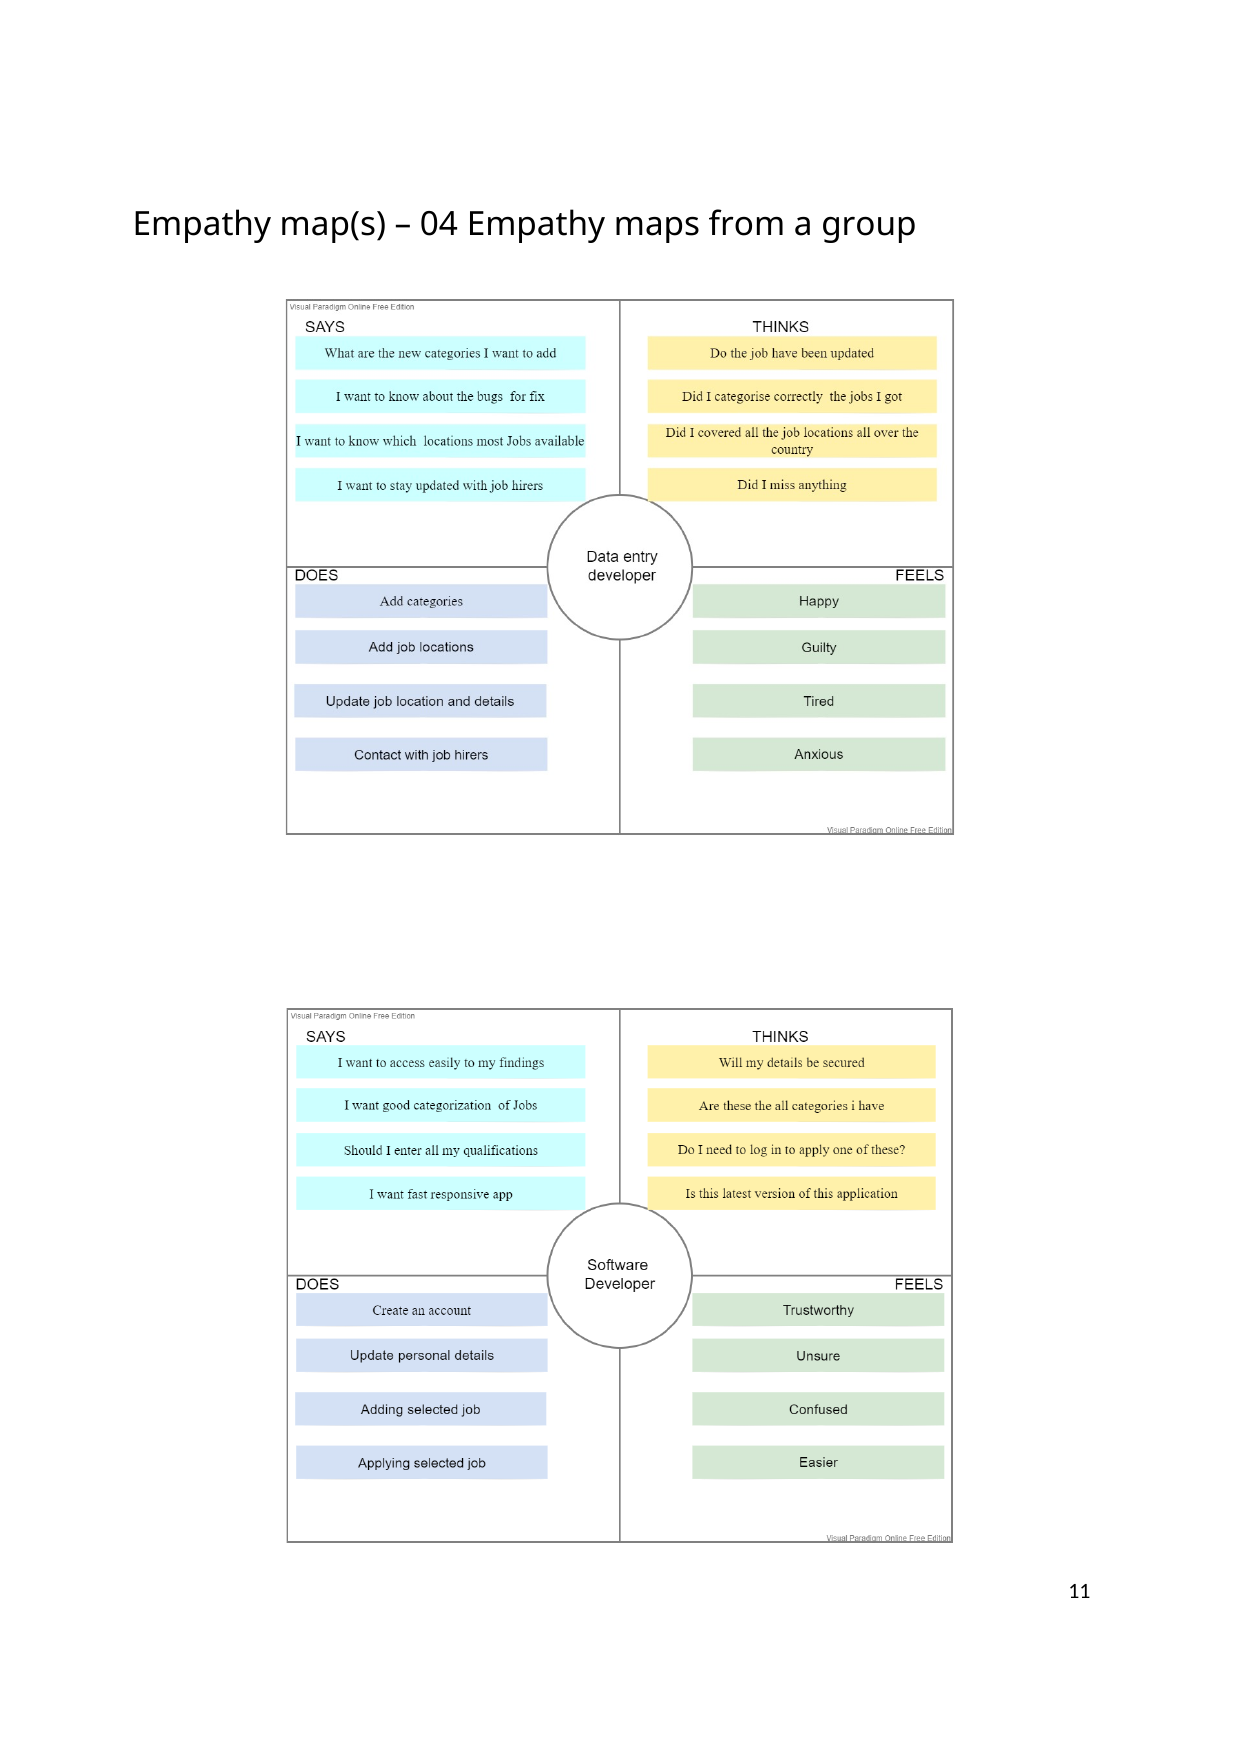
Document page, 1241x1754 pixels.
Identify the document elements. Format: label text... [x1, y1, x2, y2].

picture [285, 299, 955, 836]
picture [286, 1008, 954, 1544]
subtitle Empathy map(s) – 04 Empathy maps from a group [132, 200, 1090, 245]
